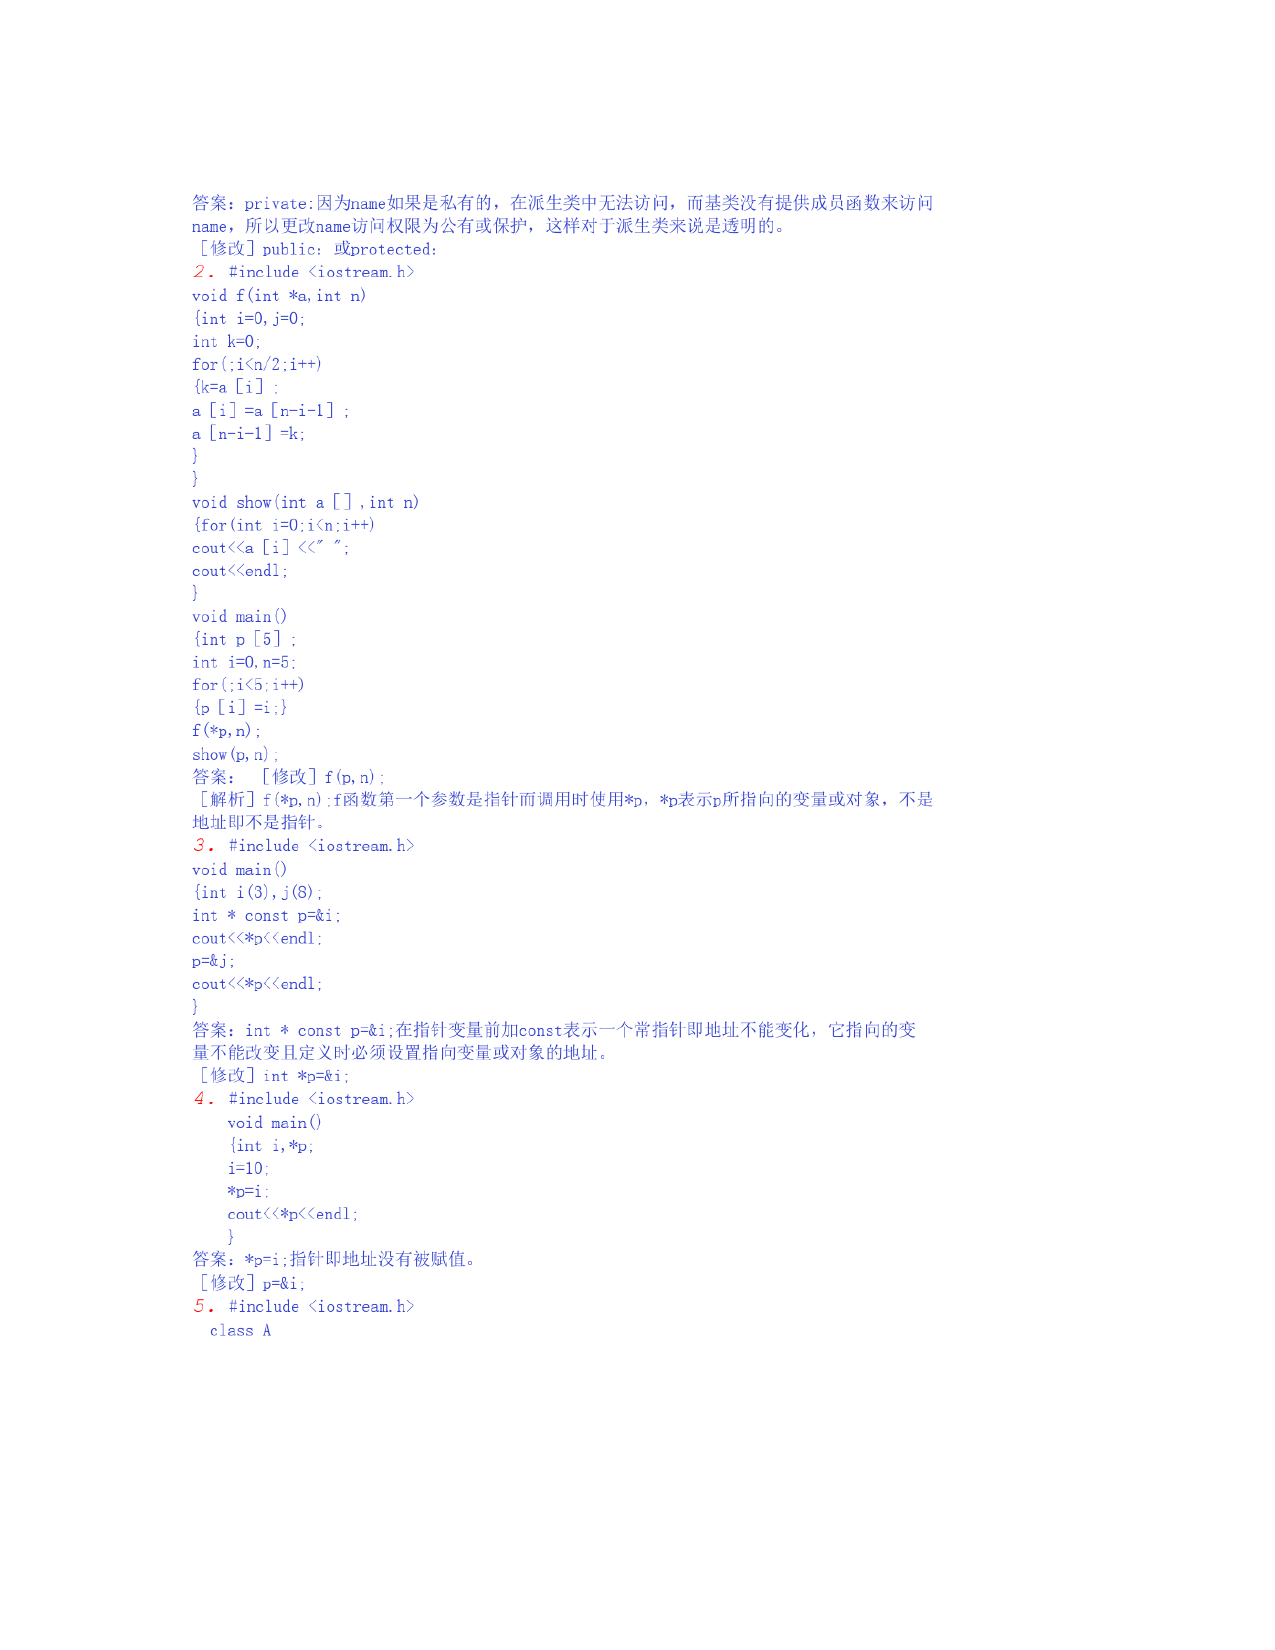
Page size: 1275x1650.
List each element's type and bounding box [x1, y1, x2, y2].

picture [150, 150, 1025, 1388]
